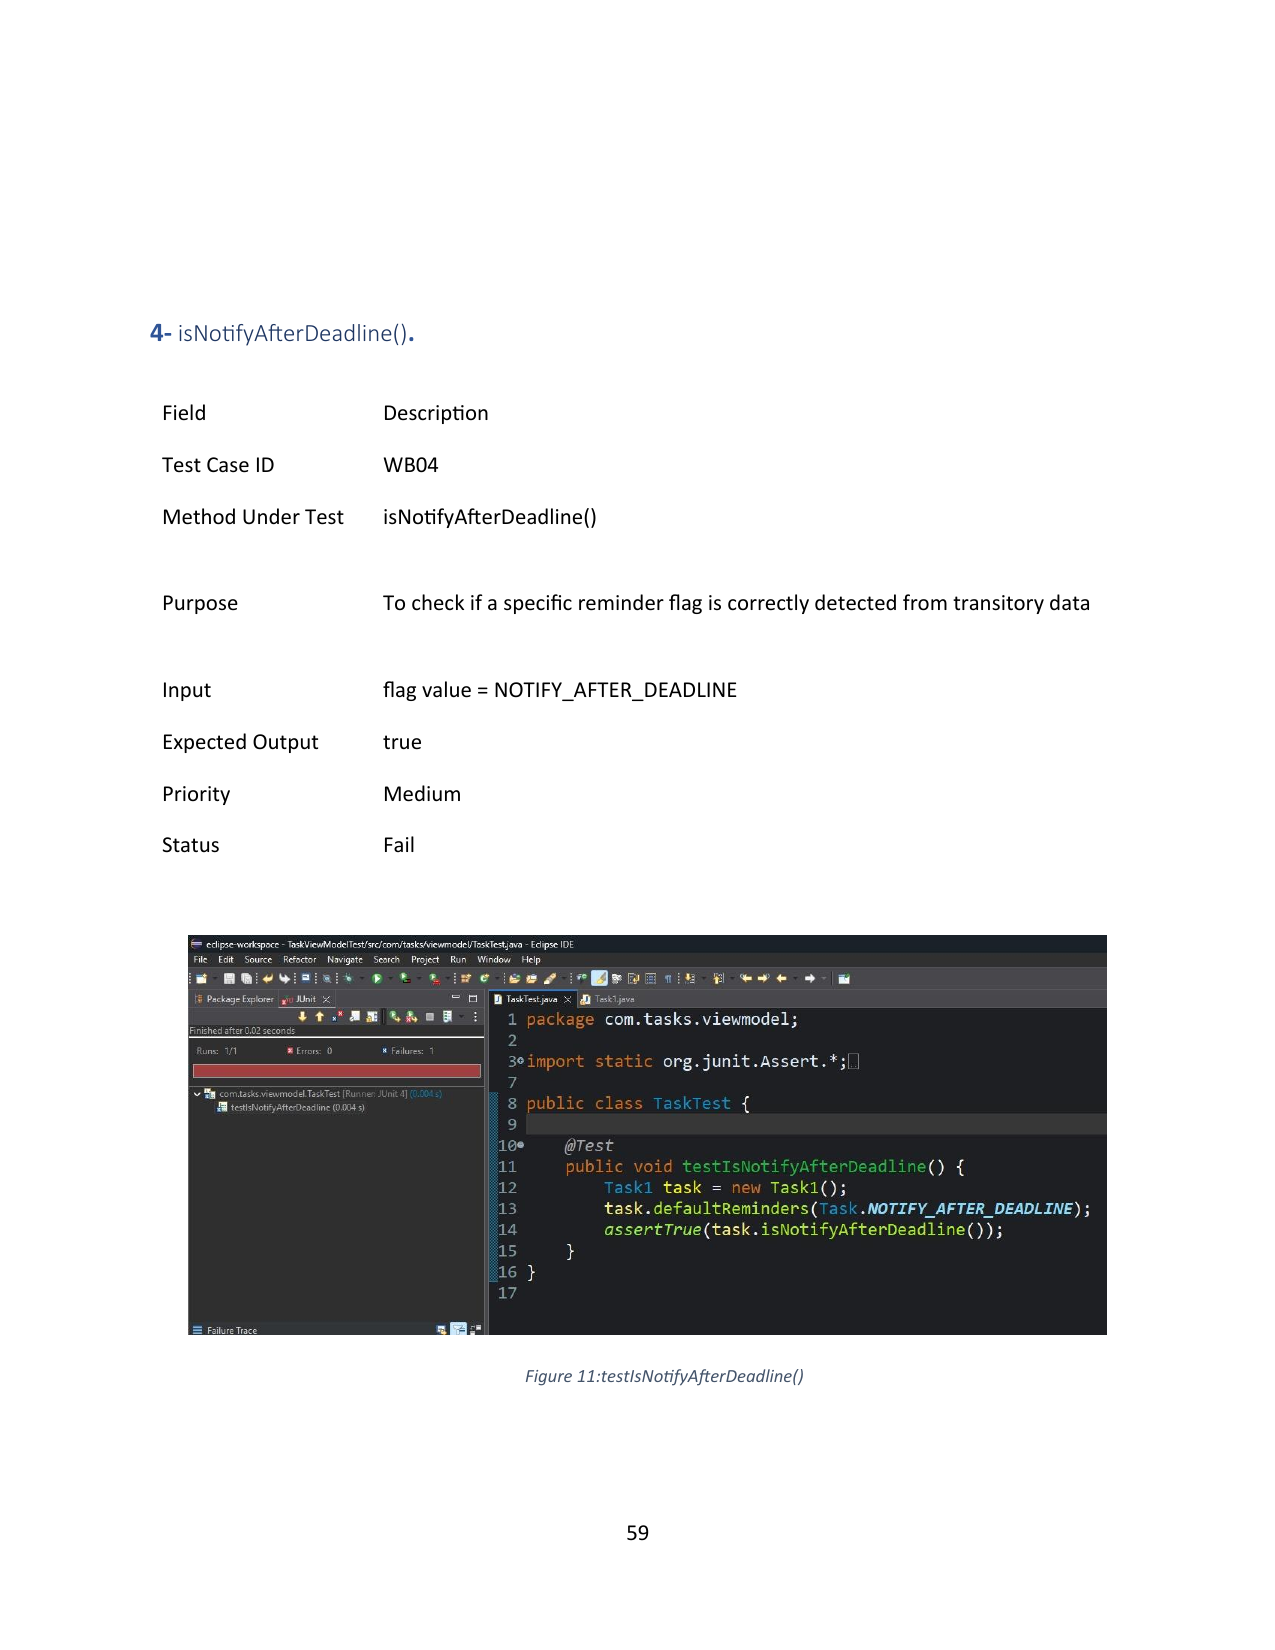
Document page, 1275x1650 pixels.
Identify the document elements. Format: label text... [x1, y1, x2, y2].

table_cell WB04 [372, 450, 1129, 501]
table_cell Medium [372, 779, 1129, 829]
table_cell Priority [151, 779, 371, 829]
table_cell Fail [372, 831, 1129, 877]
subtitle 4- isNotifyAfterDeadline(). [150, 316, 1125, 349]
table_cell true [372, 727, 1129, 778]
picture [188, 935, 1107, 1335]
table_cell Status [151, 831, 371, 877]
table_cell flag value = NOTIFY_AFTER_DEADLINE [372, 675, 1129, 726]
table_cell To check if a specific reminder flag is correctly detected from transitory data [372, 588, 1129, 674]
table_header Description [372, 398, 1129, 449]
table_cell Expected Output [151, 727, 371, 778]
table_cell Input [151, 675, 371, 726]
text Figure 11:testIsNotifyAfterDeadline() [450, 1364, 1125, 1387]
table_cell isNotifyAfterDeadline() [372, 502, 1129, 587]
table_cell Purpose [151, 588, 371, 674]
table_cell Test Case ID [151, 450, 371, 501]
table_cell Method Under Test [151, 502, 371, 587]
table_header Field [151, 398, 371, 449]
